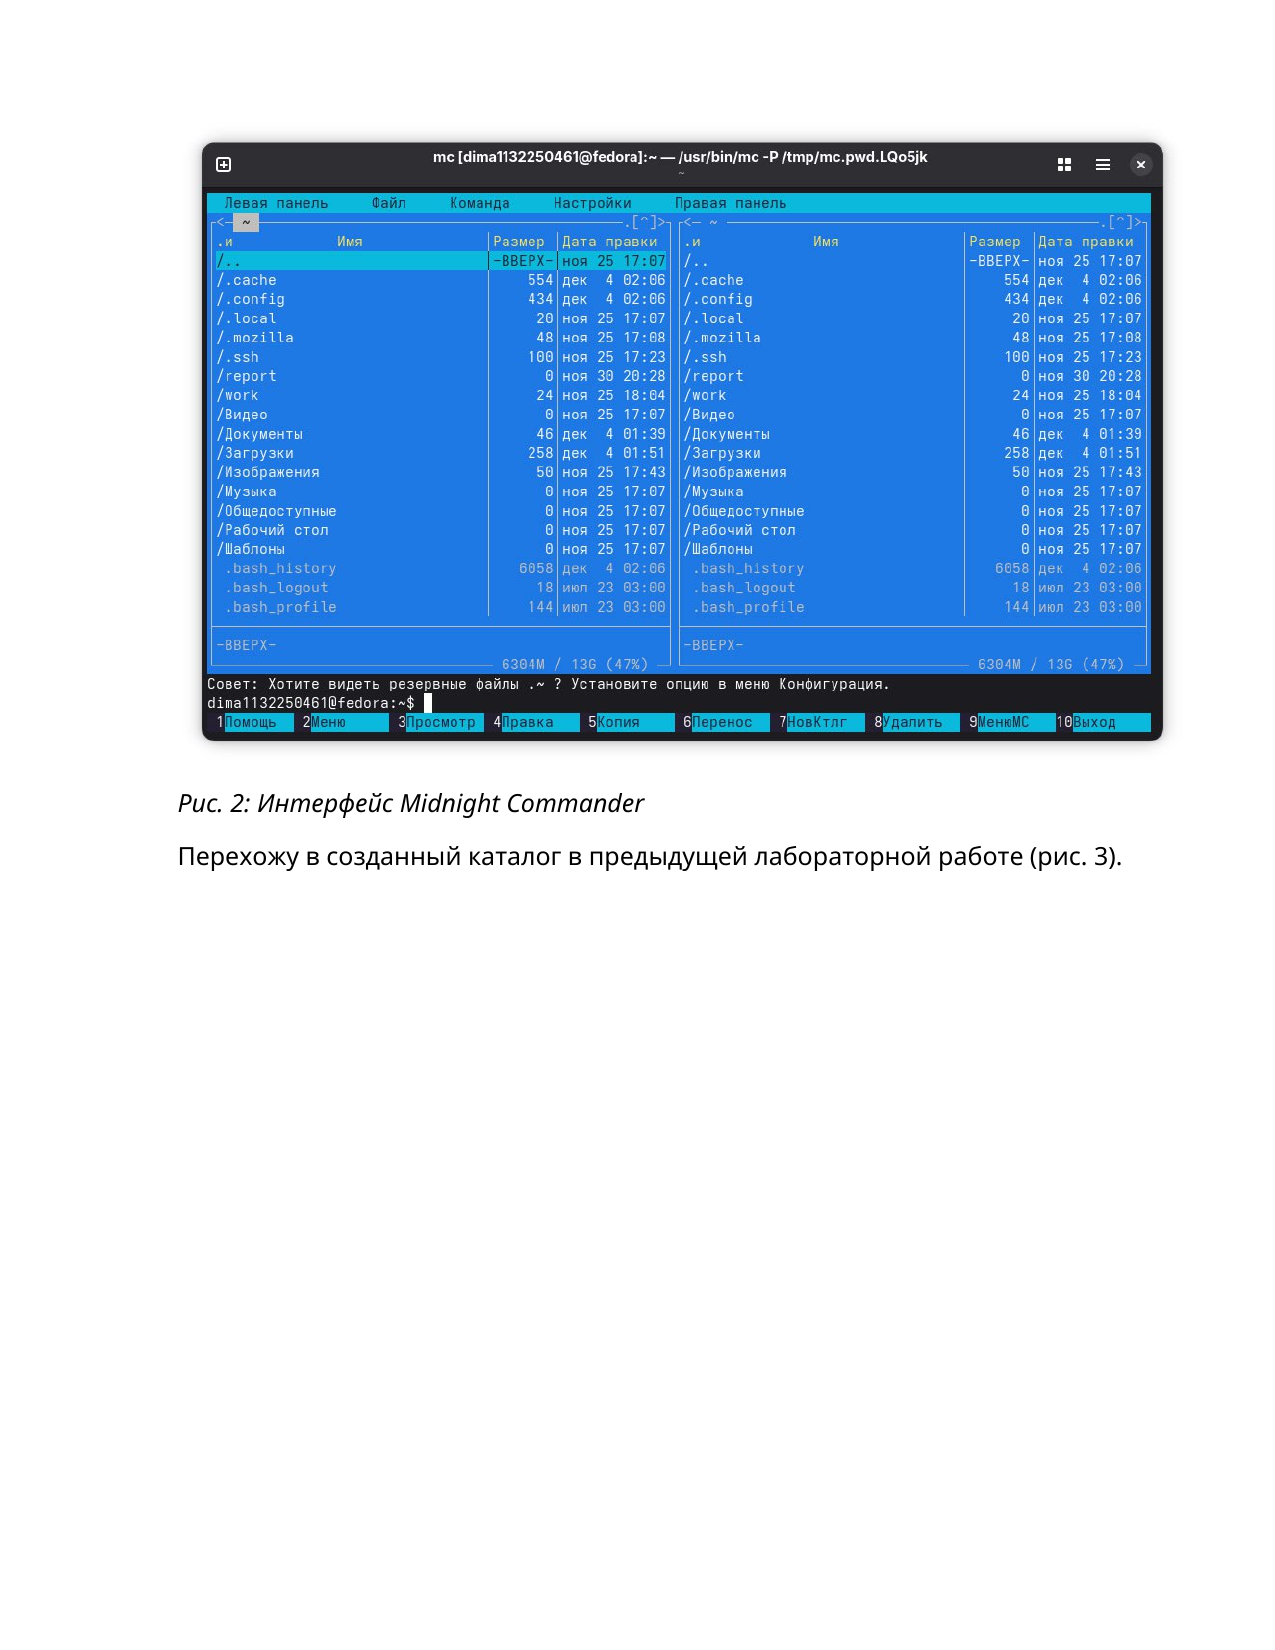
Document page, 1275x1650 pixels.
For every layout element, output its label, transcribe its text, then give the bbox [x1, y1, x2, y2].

text Рис. 2: Интерфейс Midnight Commander [177, 786, 1186, 820]
text Перехожу в созданный каталог в предыдущей лабораторной работе (рис. 3). [177, 839, 1186, 873]
picture [177, 118, 1187, 765]
